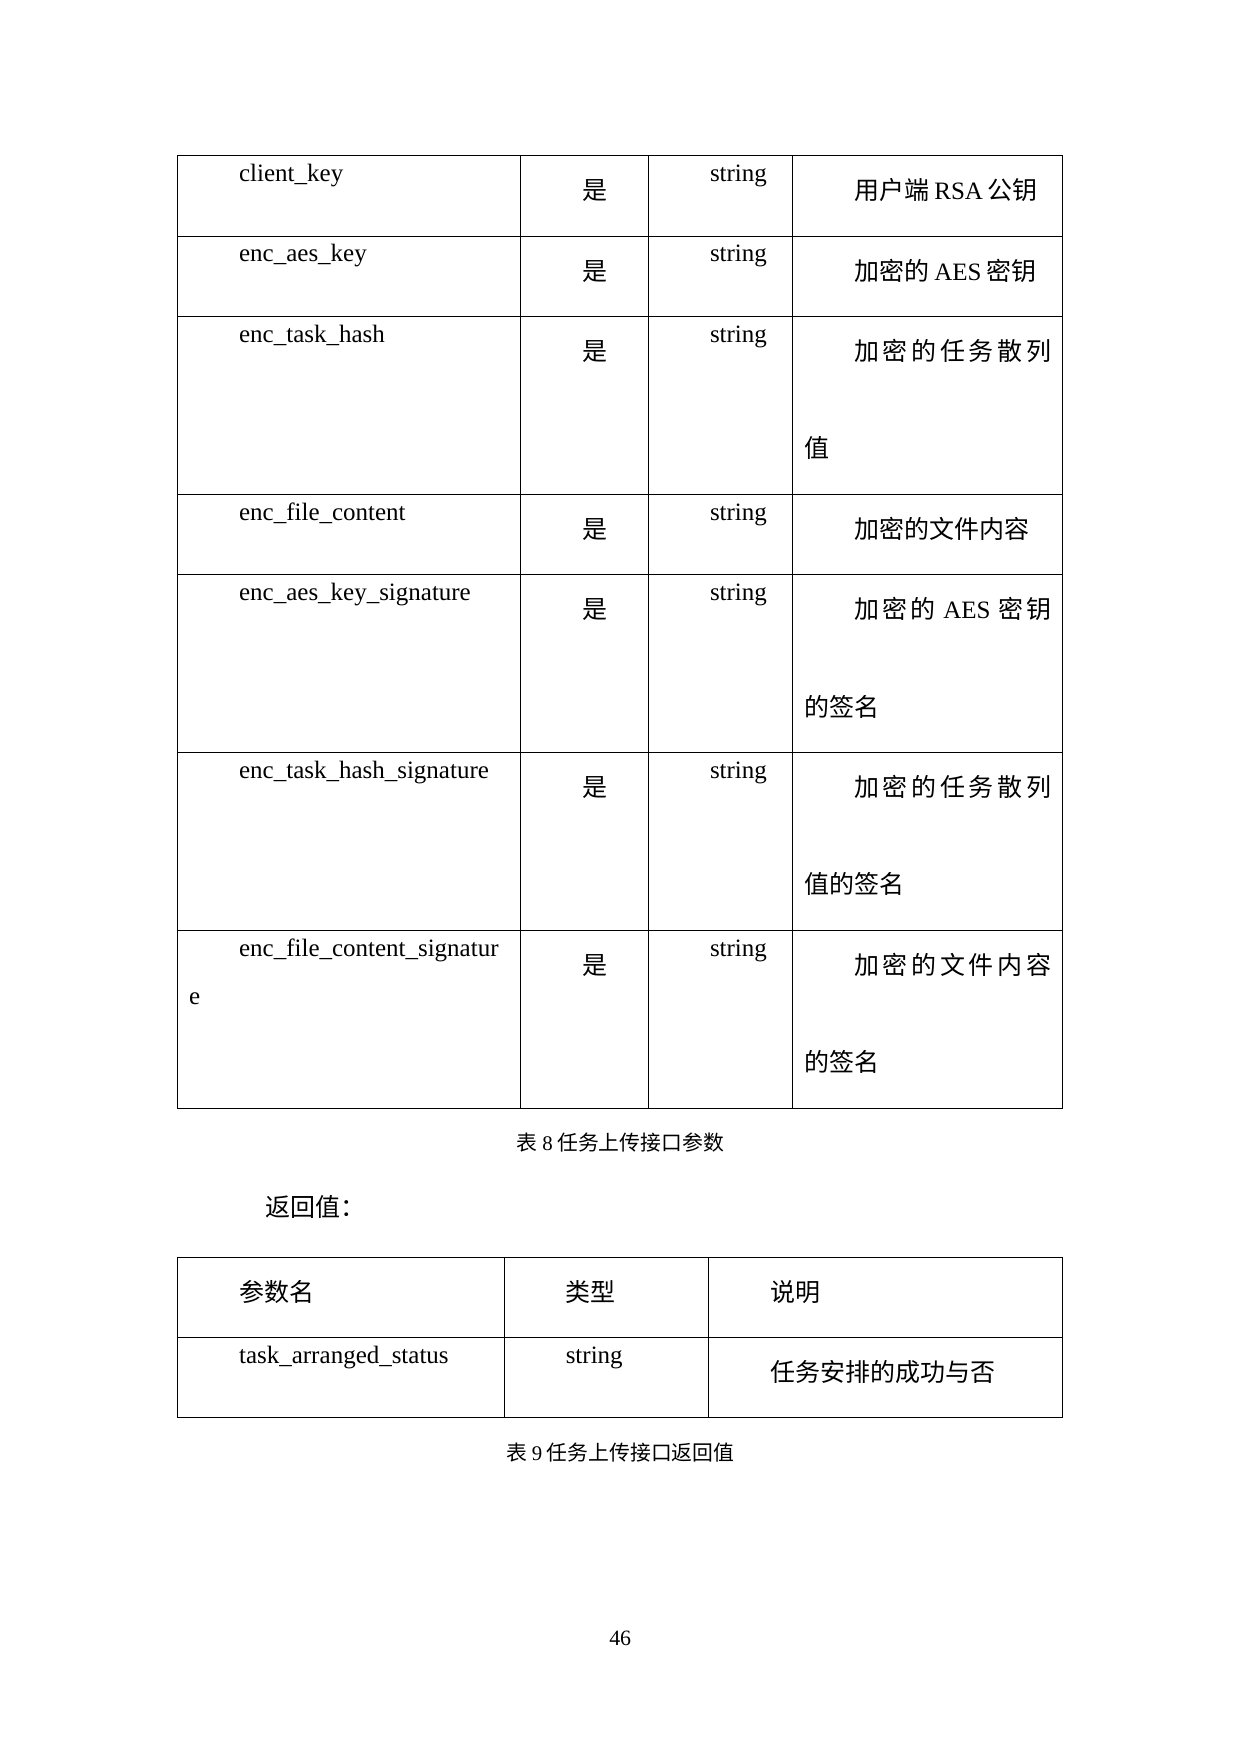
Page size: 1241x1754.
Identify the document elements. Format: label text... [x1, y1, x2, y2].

table_cell string [649, 237, 792, 316]
table_cell enc_task_hash [178, 317, 520, 494]
table_header 类型 [505, 1258, 708, 1337]
table_cell 是 [521, 753, 648, 930]
table_cell enc_aes_key [178, 237, 520, 316]
text 返回值： [177, 1173, 1063, 1238]
table_cell enc_file_content_signature [178, 931, 520, 1107]
table_cell 是 [521, 495, 648, 574]
table_cell 是 [521, 931, 648, 1107]
table_cell client_key [178, 156, 520, 236]
table_cell string [649, 317, 792, 494]
table_cell task_arranged_status [178, 1338, 504, 1417]
table_cell 加密的文件内容的签名 [793, 931, 1062, 1107]
table_cell enc_aes_key_signature [178, 575, 520, 752]
table_cell 加密的AES密钥的签名 [793, 575, 1062, 752]
table_cell 是 [521, 237, 648, 316]
table_cell string [649, 753, 792, 930]
table_cell 是 [521, 156, 648, 236]
table_cell string [649, 156, 792, 236]
table_cell string [649, 575, 792, 752]
table_cell string [505, 1338, 708, 1417]
table_cell 加密的任务散列值 [793, 317, 1062, 494]
table_cell string [649, 495, 792, 574]
table_header 参数名 [178, 1258, 504, 1337]
table_cell 加密的文件内容 [793, 495, 1062, 574]
table_cell enc_file_content [178, 495, 520, 574]
text 表 9 任务上传接口返回值 [177, 1434, 1063, 1467]
table_cell 是 [521, 317, 648, 494]
table_cell string [649, 931, 792, 1107]
table_cell 任务安排的成功与否 [709, 1338, 1062, 1417]
table_cell 加密的AES密钥 [793, 237, 1062, 316]
table_cell 加密的任务散列值的签名 [793, 753, 1062, 930]
table_header 说明 [709, 1258, 1062, 1337]
text 表 8 任务上传接口参数 [177, 1125, 1063, 1157]
table_cell 是 [521, 575, 648, 752]
table_cell enc_task_hash_signature [178, 753, 520, 930]
table_cell 用户端RSA公钥 [793, 156, 1062, 236]
